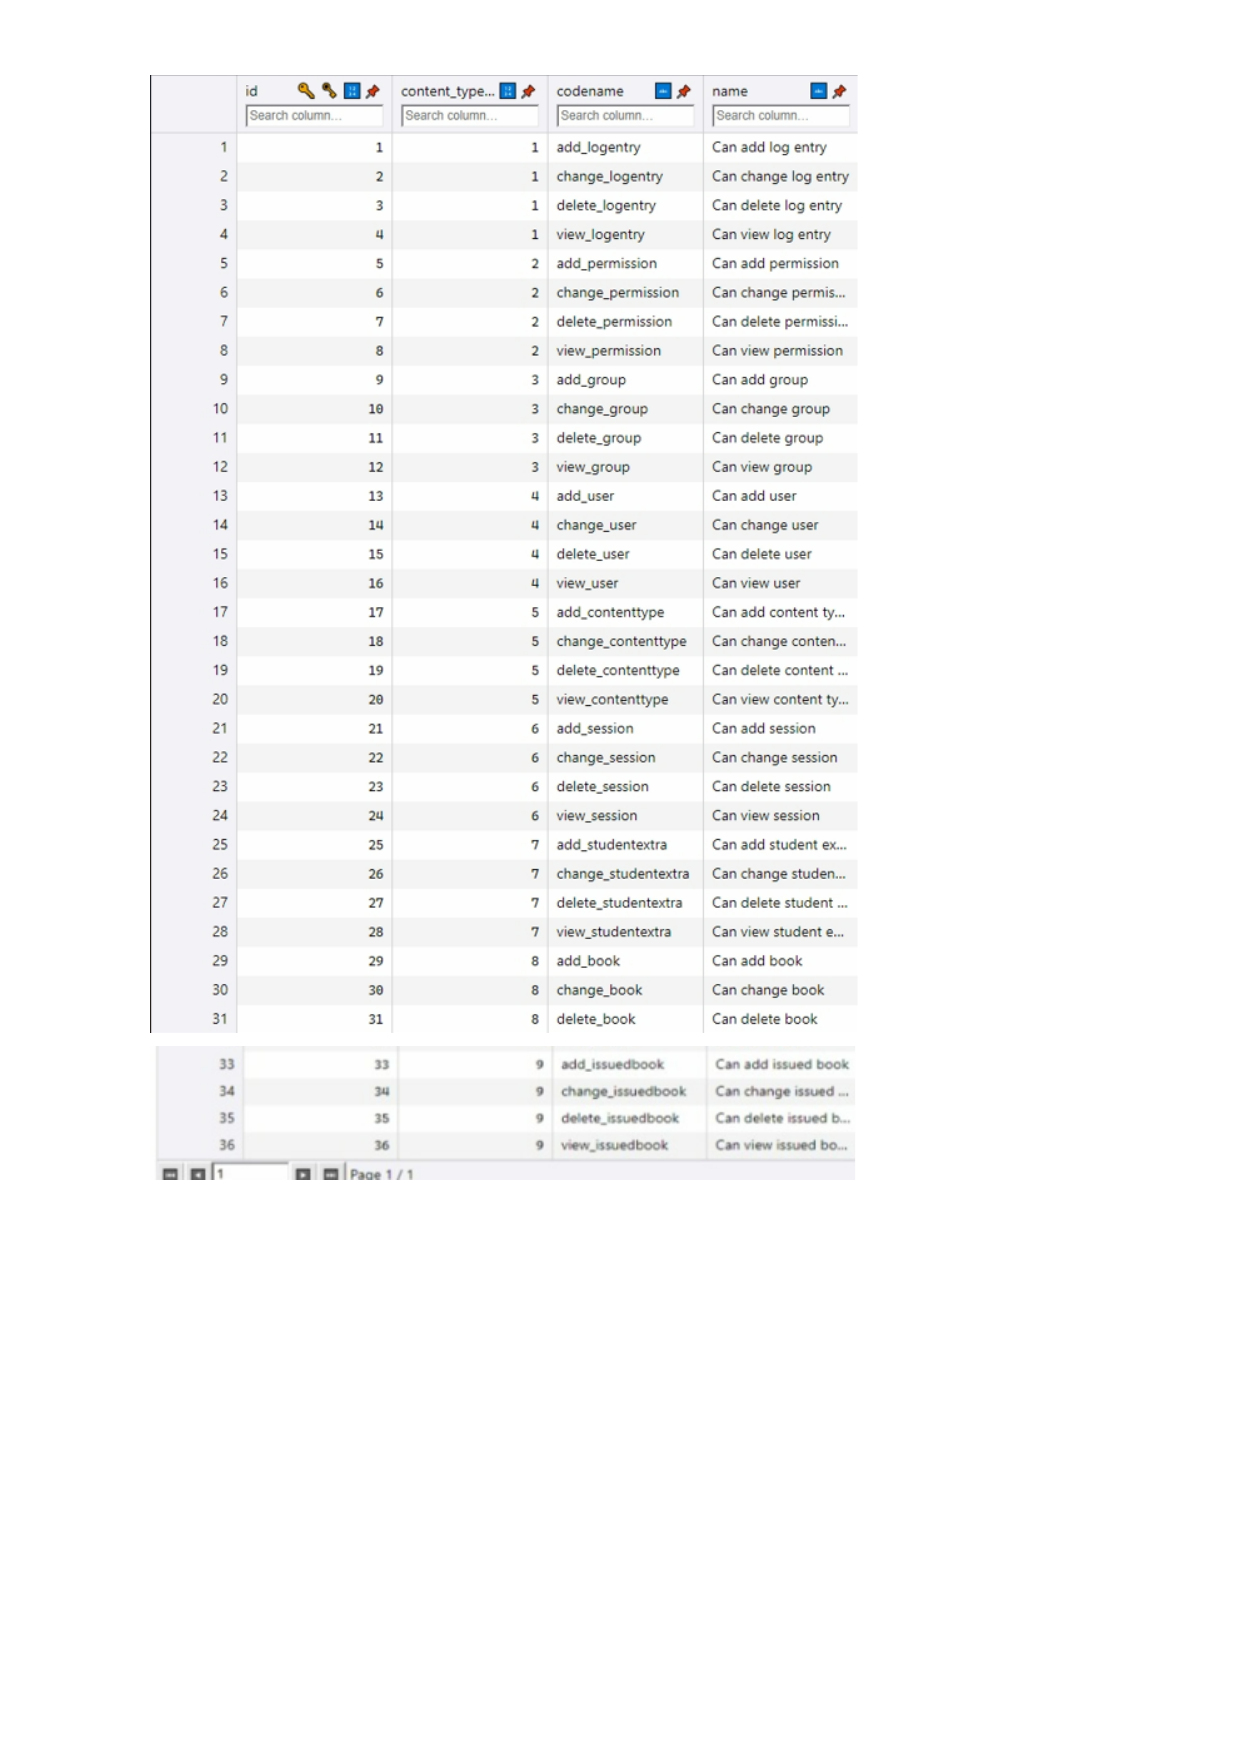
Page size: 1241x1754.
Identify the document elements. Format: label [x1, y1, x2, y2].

picture [150, 1046, 856, 1180]
picture [150, 75, 858, 1033]
